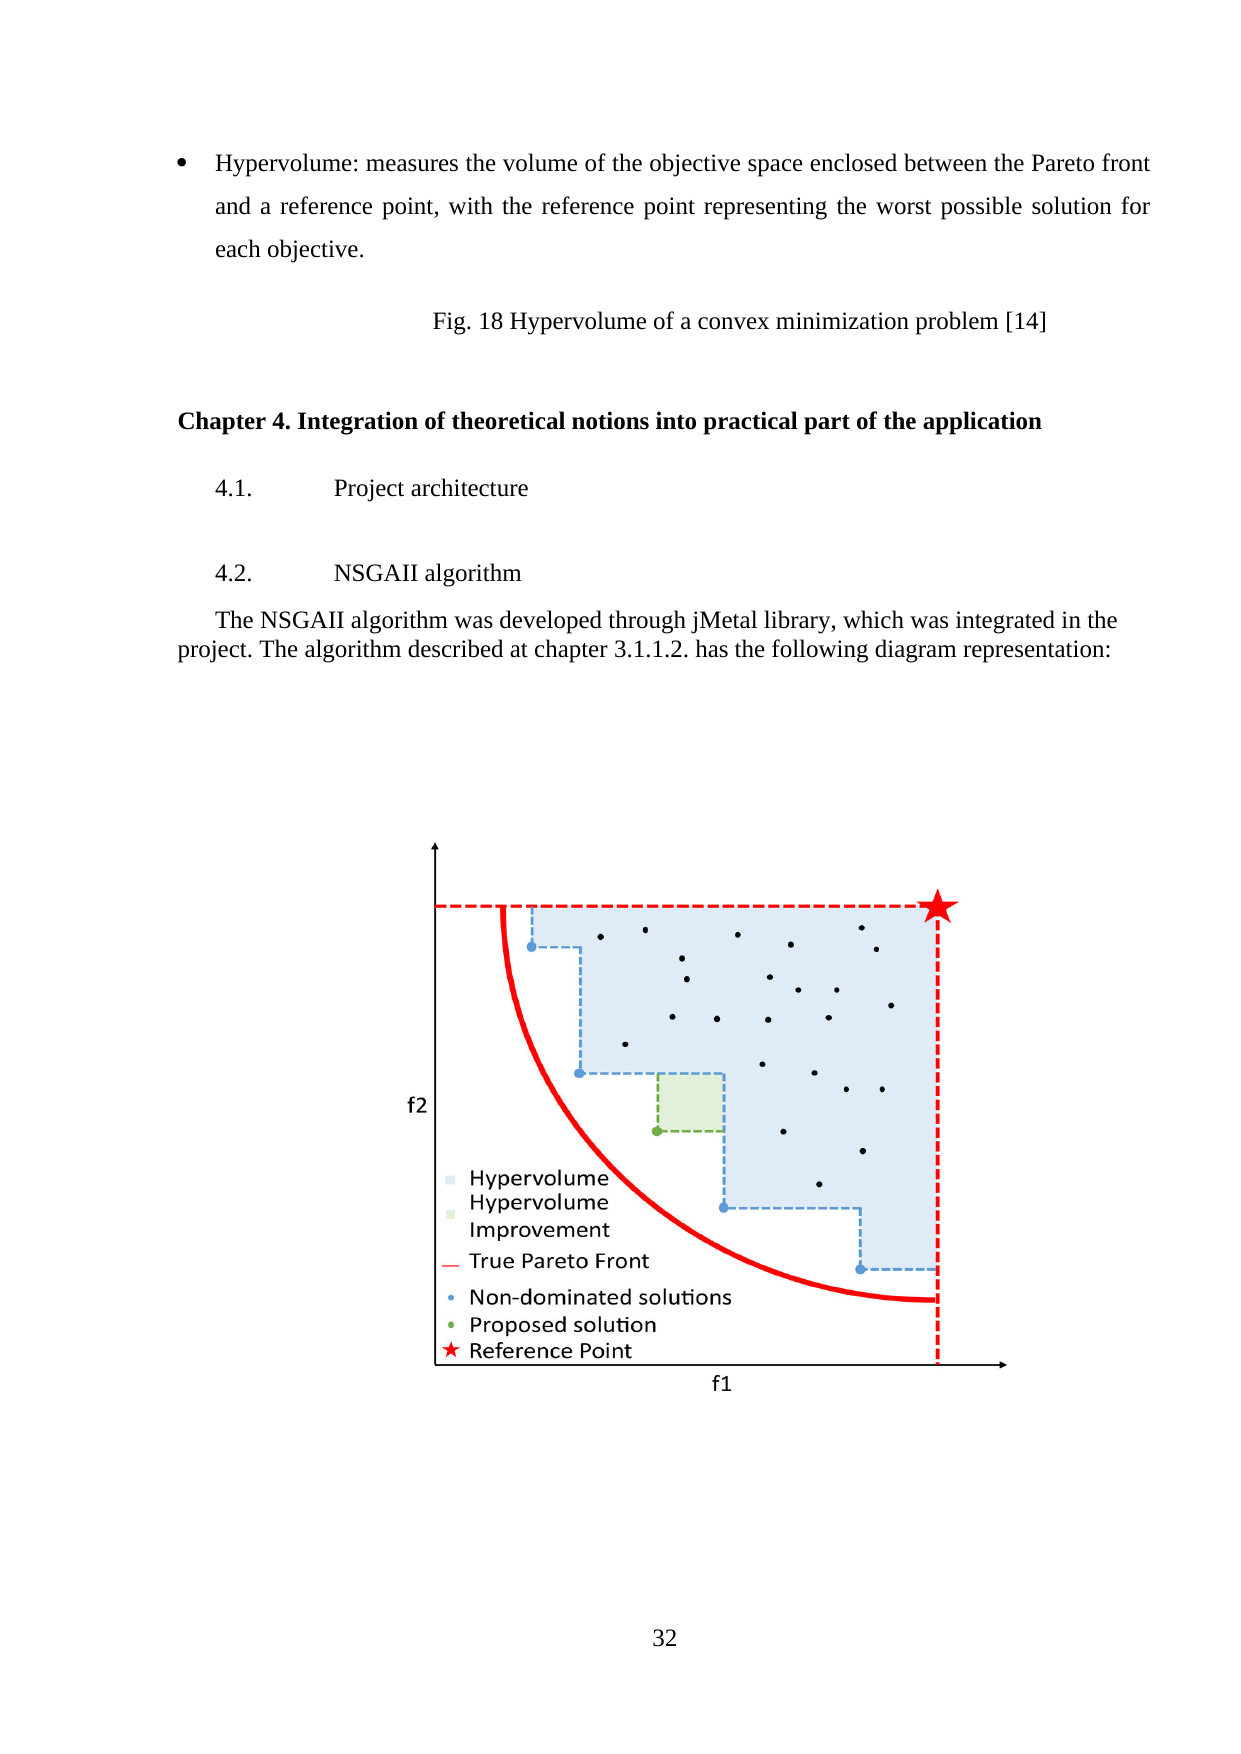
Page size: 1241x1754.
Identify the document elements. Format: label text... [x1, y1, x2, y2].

subtitle NSGAII algorithm [215, 558, 1152, 586]
subtitle Project architecture [215, 473, 1152, 501]
list Fig. 18 Hypervolume of a convex minimization problem [252, 306, 1152, 334]
subtitle Chapter 4. Integration of theoretical notions into practical part of the application [177, 406, 1152, 435]
list Hypervolume: measures the volume of the objective space enclosed between the Pareto front and a reference point, with the reference point representing the worst possible solution for each objective. [177, 148, 1152, 263]
text The NSGAII algorithm was developed through jMetal library, which was integrated in the project. The algorithm described at chapter 3.1.1.2. has the following diagram representation: [177, 605, 1152, 663]
picture [405, 842, 1007, 1392]
